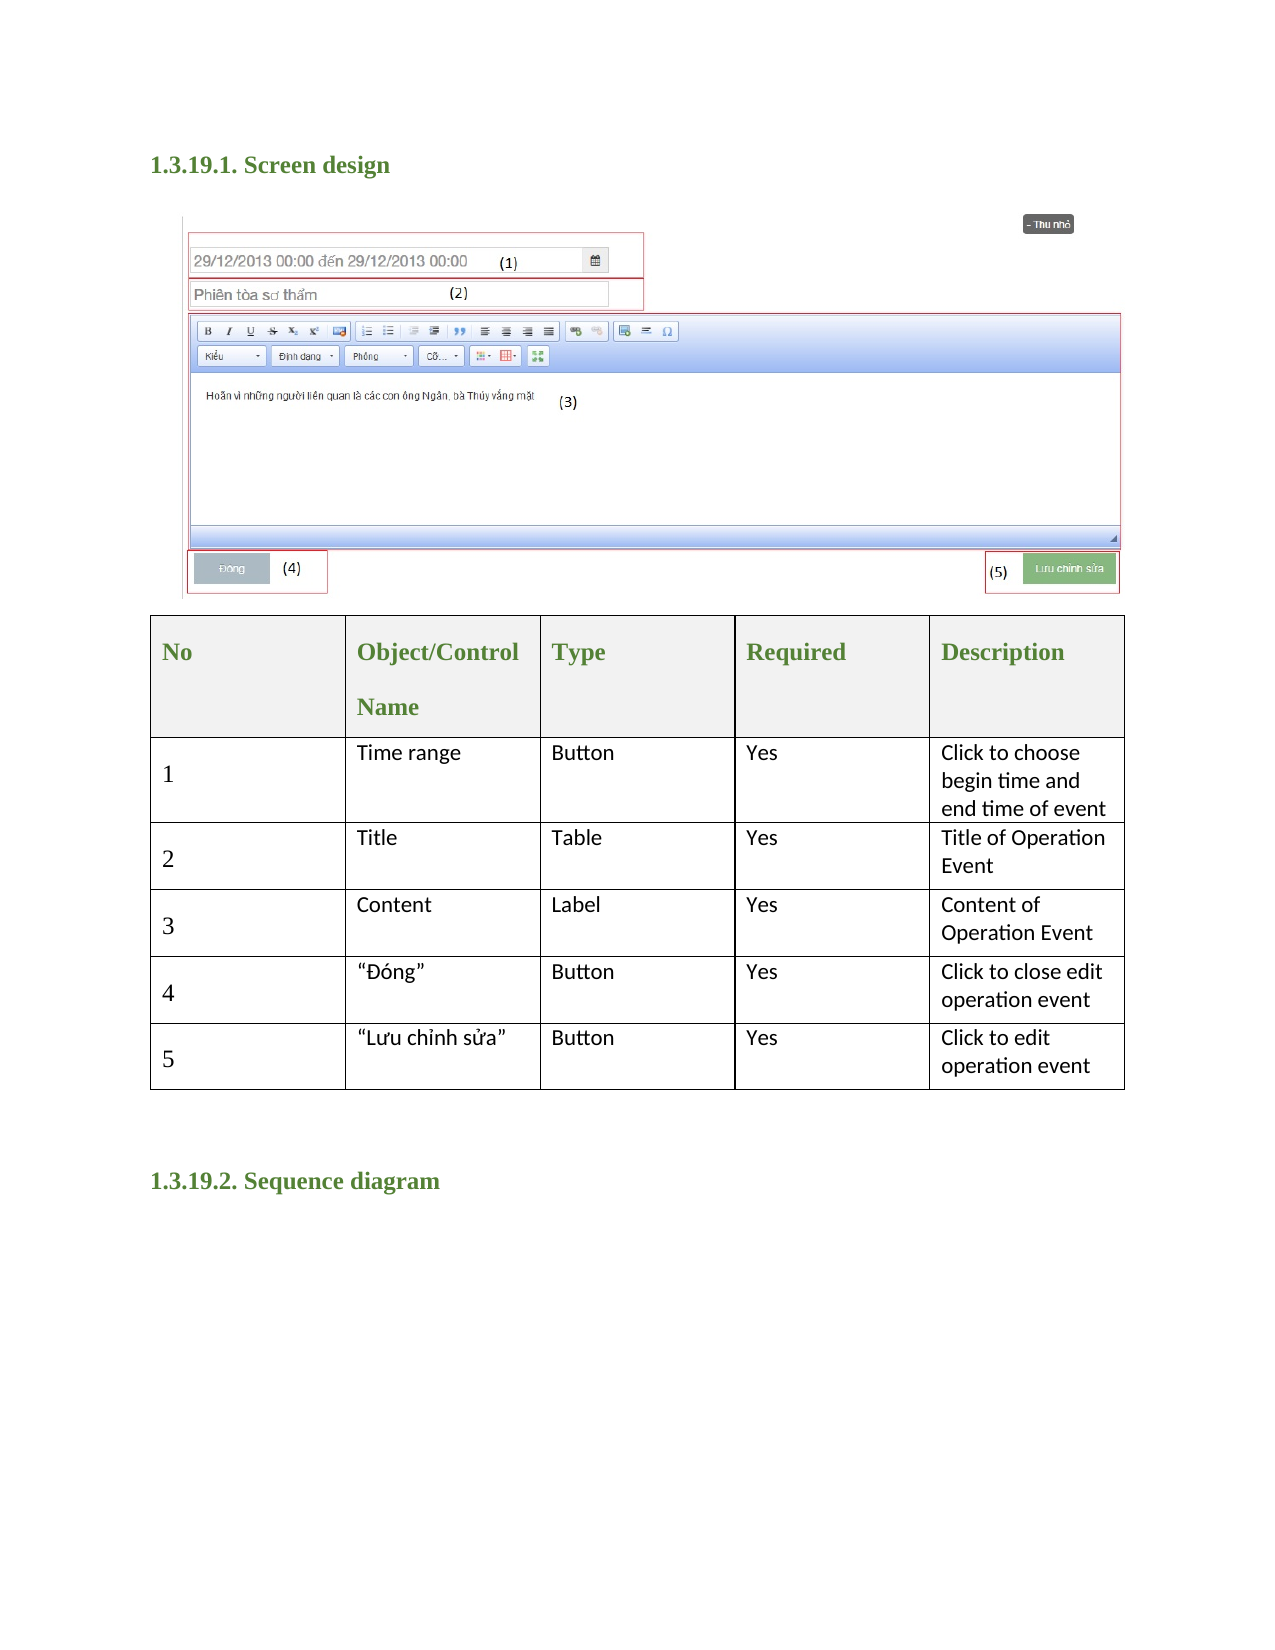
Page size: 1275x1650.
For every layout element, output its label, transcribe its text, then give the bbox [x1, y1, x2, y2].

table_cell Title of Operation Event [930, 823, 1124, 889]
table_cell Yes [736, 957, 929, 1022]
table_cell Click to choose begin time and end time of event [930, 738, 1124, 822]
table_cell “Lưu chỉnh sửa” [346, 1024, 540, 1089]
table_cell Yes [736, 890, 929, 956]
table_cell 5 [151, 1024, 345, 1089]
table_header Required [736, 616, 929, 737]
table_cell Button [541, 738, 734, 822]
table_cell 3 [151, 890, 345, 956]
table_cell Label [541, 890, 734, 956]
table_cell Button [541, 957, 734, 1022]
table_cell Title [346, 823, 540, 889]
subtitle Screen design [150, 150, 1125, 179]
table_cell Yes [736, 738, 929, 822]
table_header Object/Control Name [346, 616, 540, 737]
subtitle Sequence diagram [150, 1166, 1125, 1195]
table_header Description [930, 616, 1124, 737]
table_header Type [541, 616, 734, 737]
picture [150, 205, 1125, 599]
table_cell Content of Operation Event [930, 890, 1124, 956]
table_cell Table [541, 823, 734, 889]
table_header No [151, 616, 345, 737]
table_cell Content [346, 890, 540, 956]
table_cell “Đóng” [346, 957, 540, 1022]
table_cell Yes [736, 1024, 929, 1089]
table_cell 4 [151, 957, 345, 1022]
table_cell Click to edit operation event [930, 1024, 1124, 1089]
table_cell Yes [736, 823, 929, 889]
table_cell Click to close edit operation event [930, 957, 1124, 1022]
table_cell 1 [151, 738, 345, 822]
table_cell Button [541, 1024, 734, 1089]
table_cell 2 [151, 823, 345, 889]
table_cell Time range [346, 738, 540, 822]
